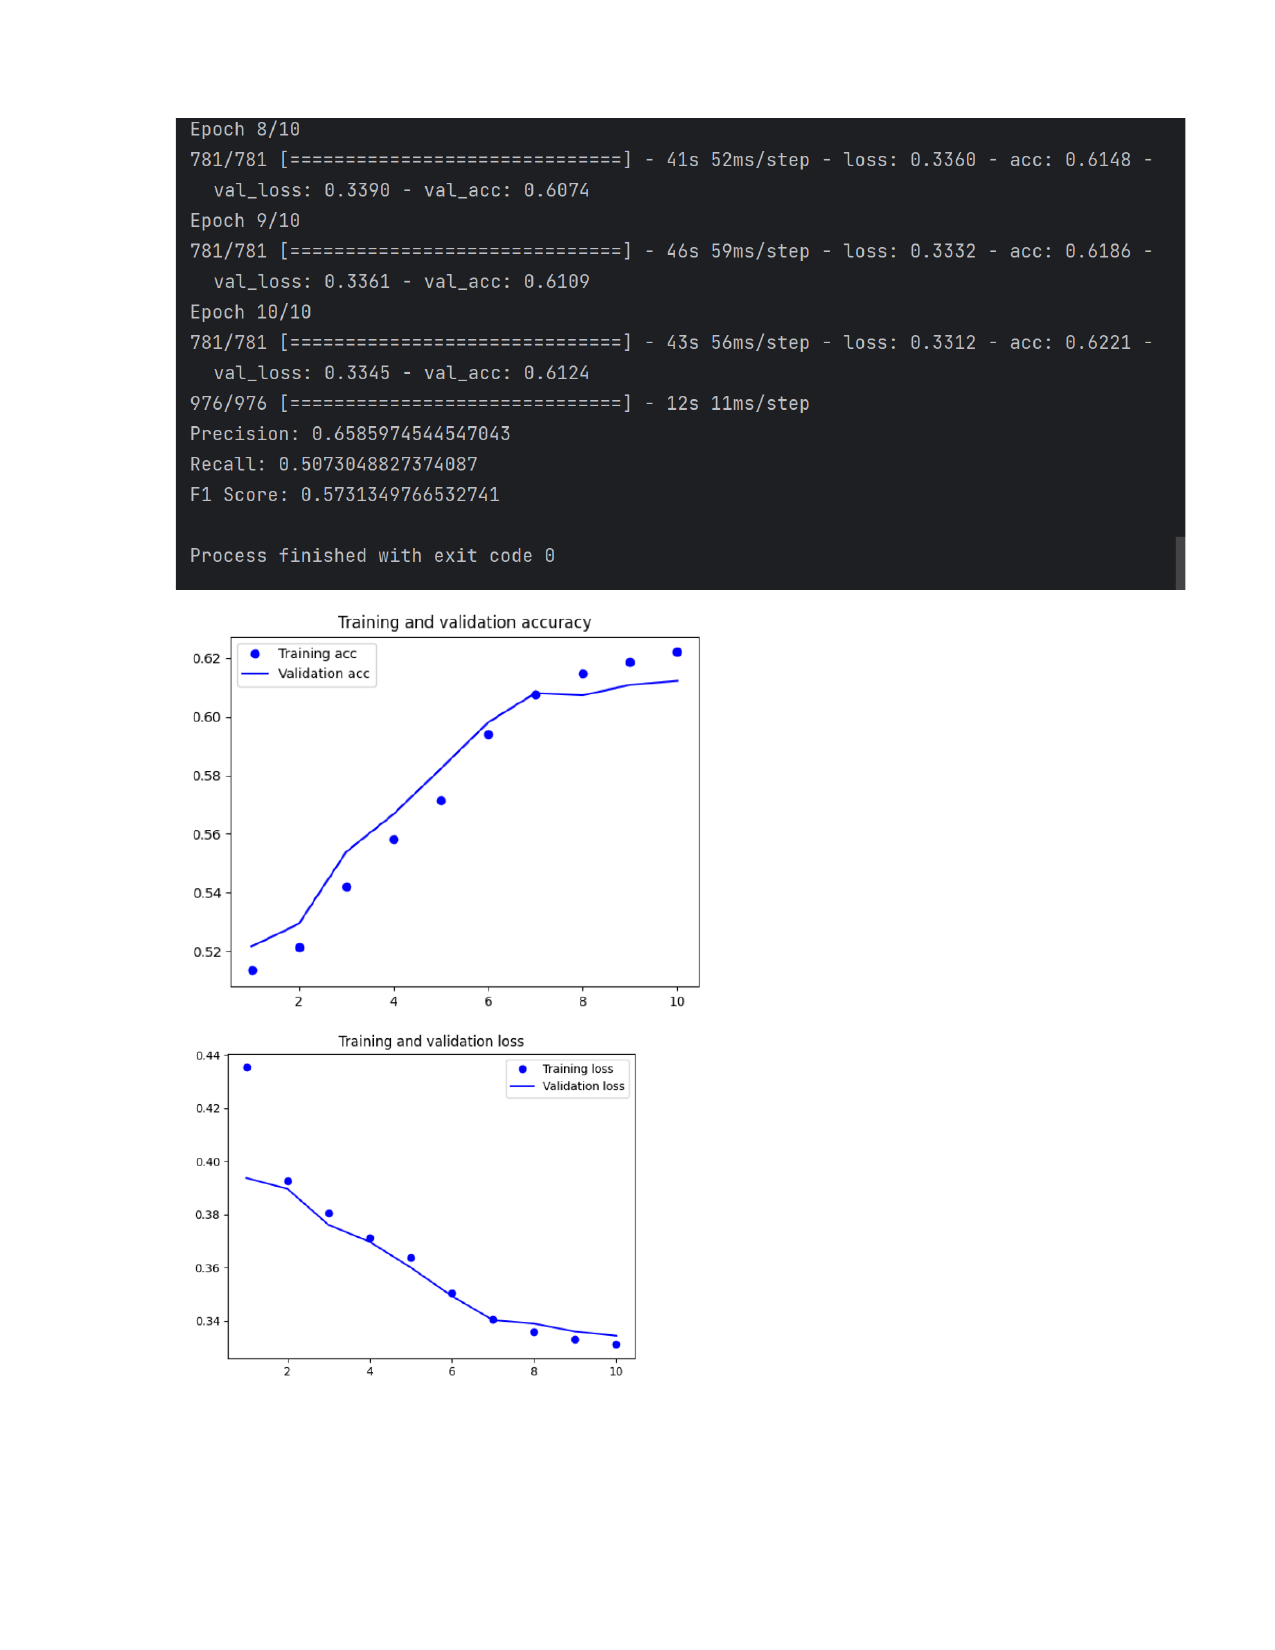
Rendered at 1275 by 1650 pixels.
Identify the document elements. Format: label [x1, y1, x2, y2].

picture [176, 1023, 668, 1385]
picture [176, 592, 727, 1016]
picture [175, 118, 1186, 590]
